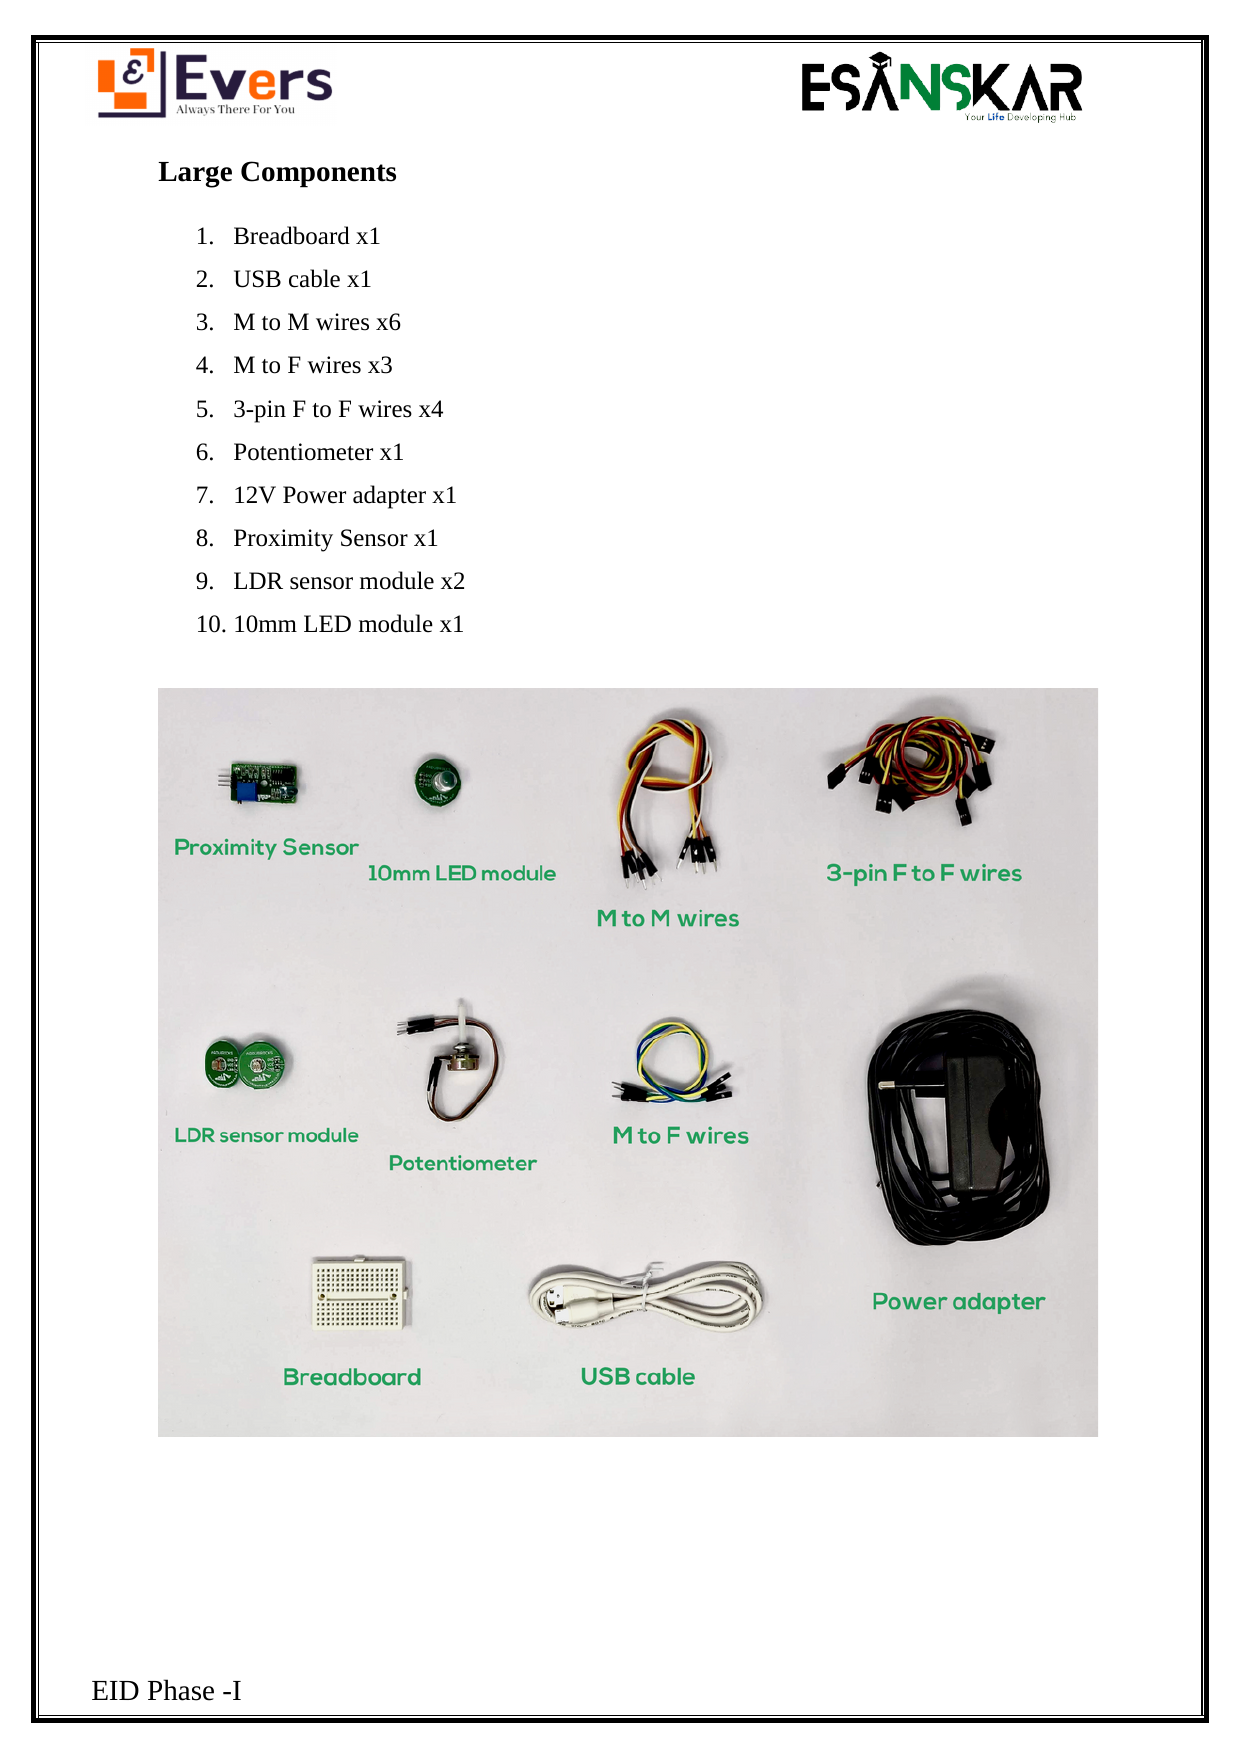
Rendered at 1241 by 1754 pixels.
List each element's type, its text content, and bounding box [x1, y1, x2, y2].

list M to M wires x6 [196, 307, 1090, 336]
list M to F wires x3 [196, 351, 1090, 379]
list Proximity Sensor x1 [196, 523, 1090, 552]
list Potentiometer x1 [196, 437, 1090, 466]
picture [158, 688, 1099, 1437]
picture [85, 43, 337, 126]
list Breadboard x1 [196, 221, 1090, 250]
picture [797, 44, 1086, 126]
list 3-pin F to F wires x4 [196, 394, 1090, 422]
list 10mm LED module x1 [196, 609, 1090, 638]
list LDR sensor module x2 [196, 566, 1090, 595]
list 12V Power adapter x1 [196, 480, 1090, 509]
list Large Components [158, 154, 1090, 188]
list USB cable x1 [196, 264, 1090, 293]
